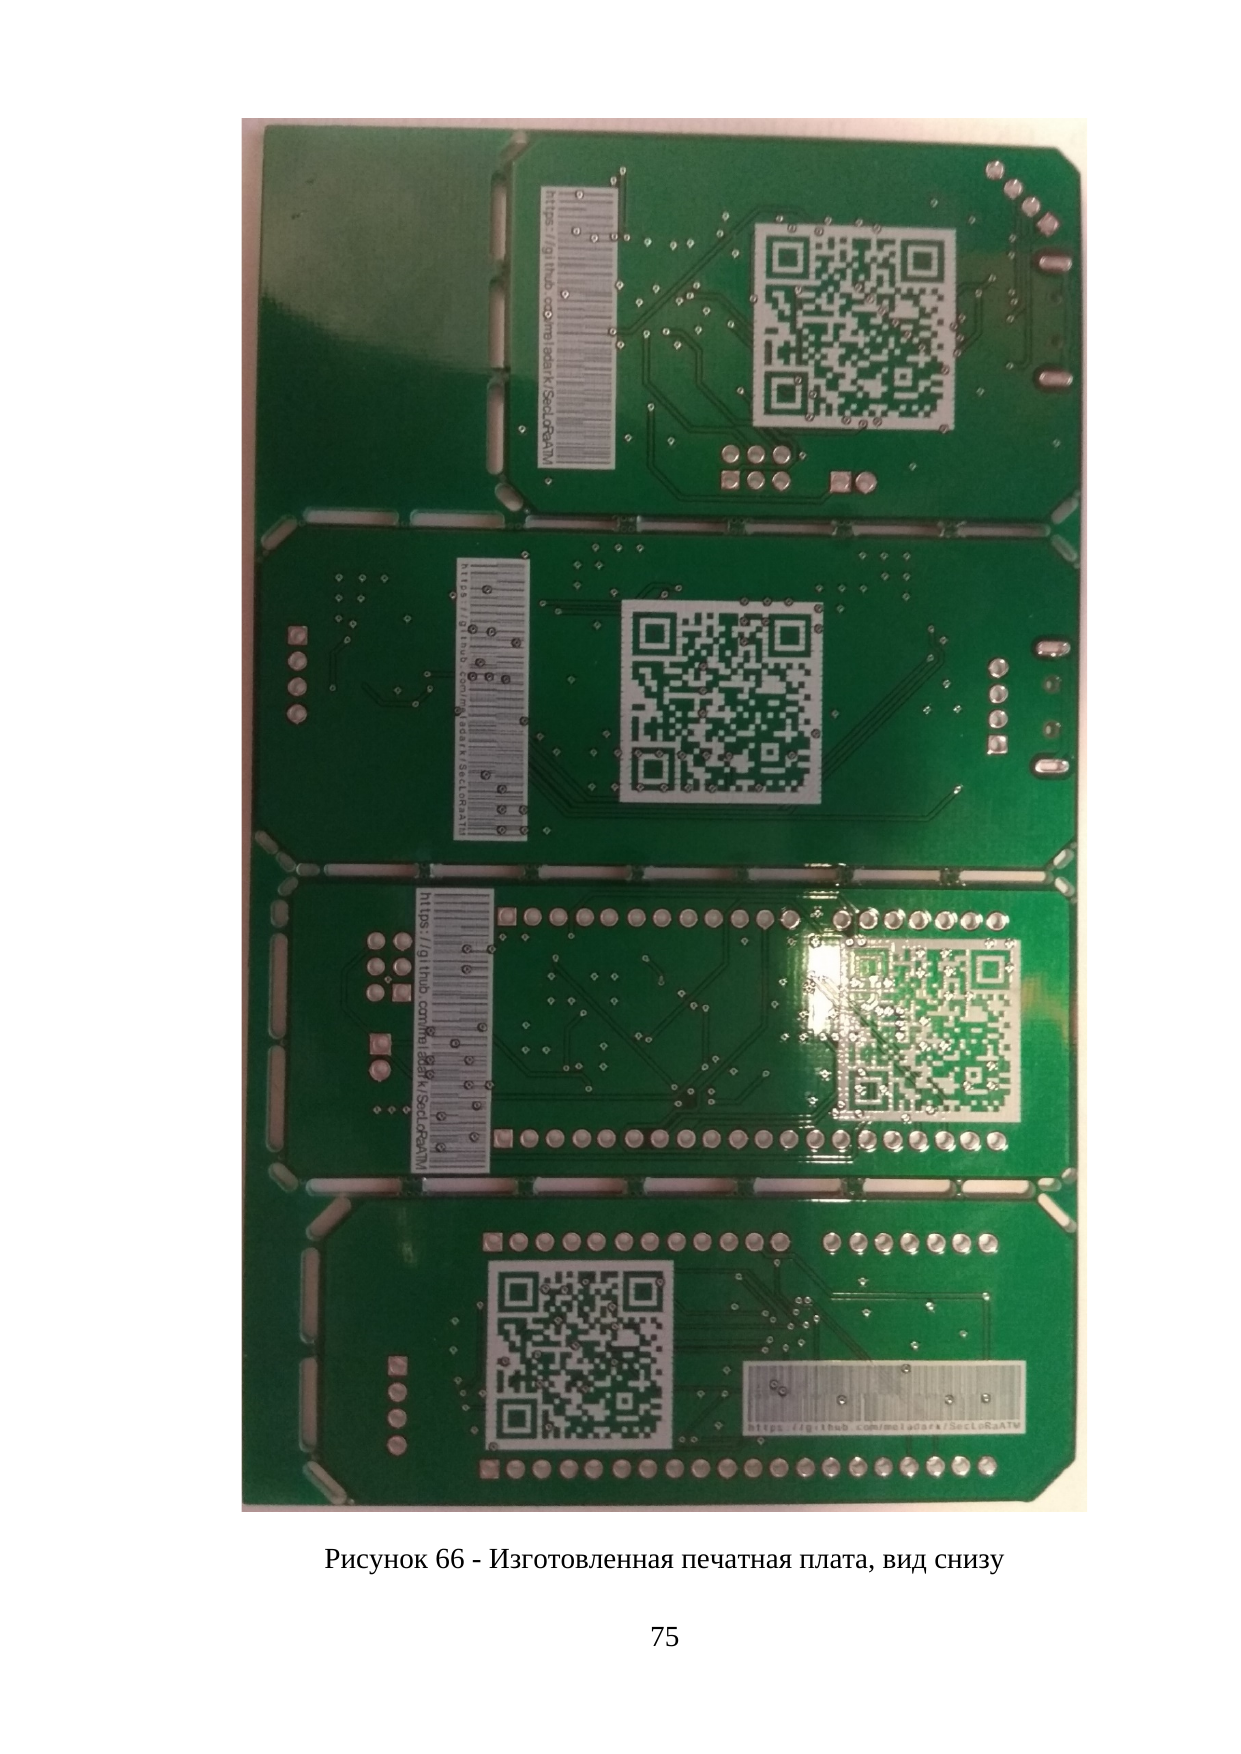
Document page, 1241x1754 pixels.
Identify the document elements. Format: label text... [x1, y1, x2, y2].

text Рисунок 66 - Изготовленная печатная плата, вид снизу [177, 1542, 1152, 1575]
picture [241, 118, 1088, 1512]
